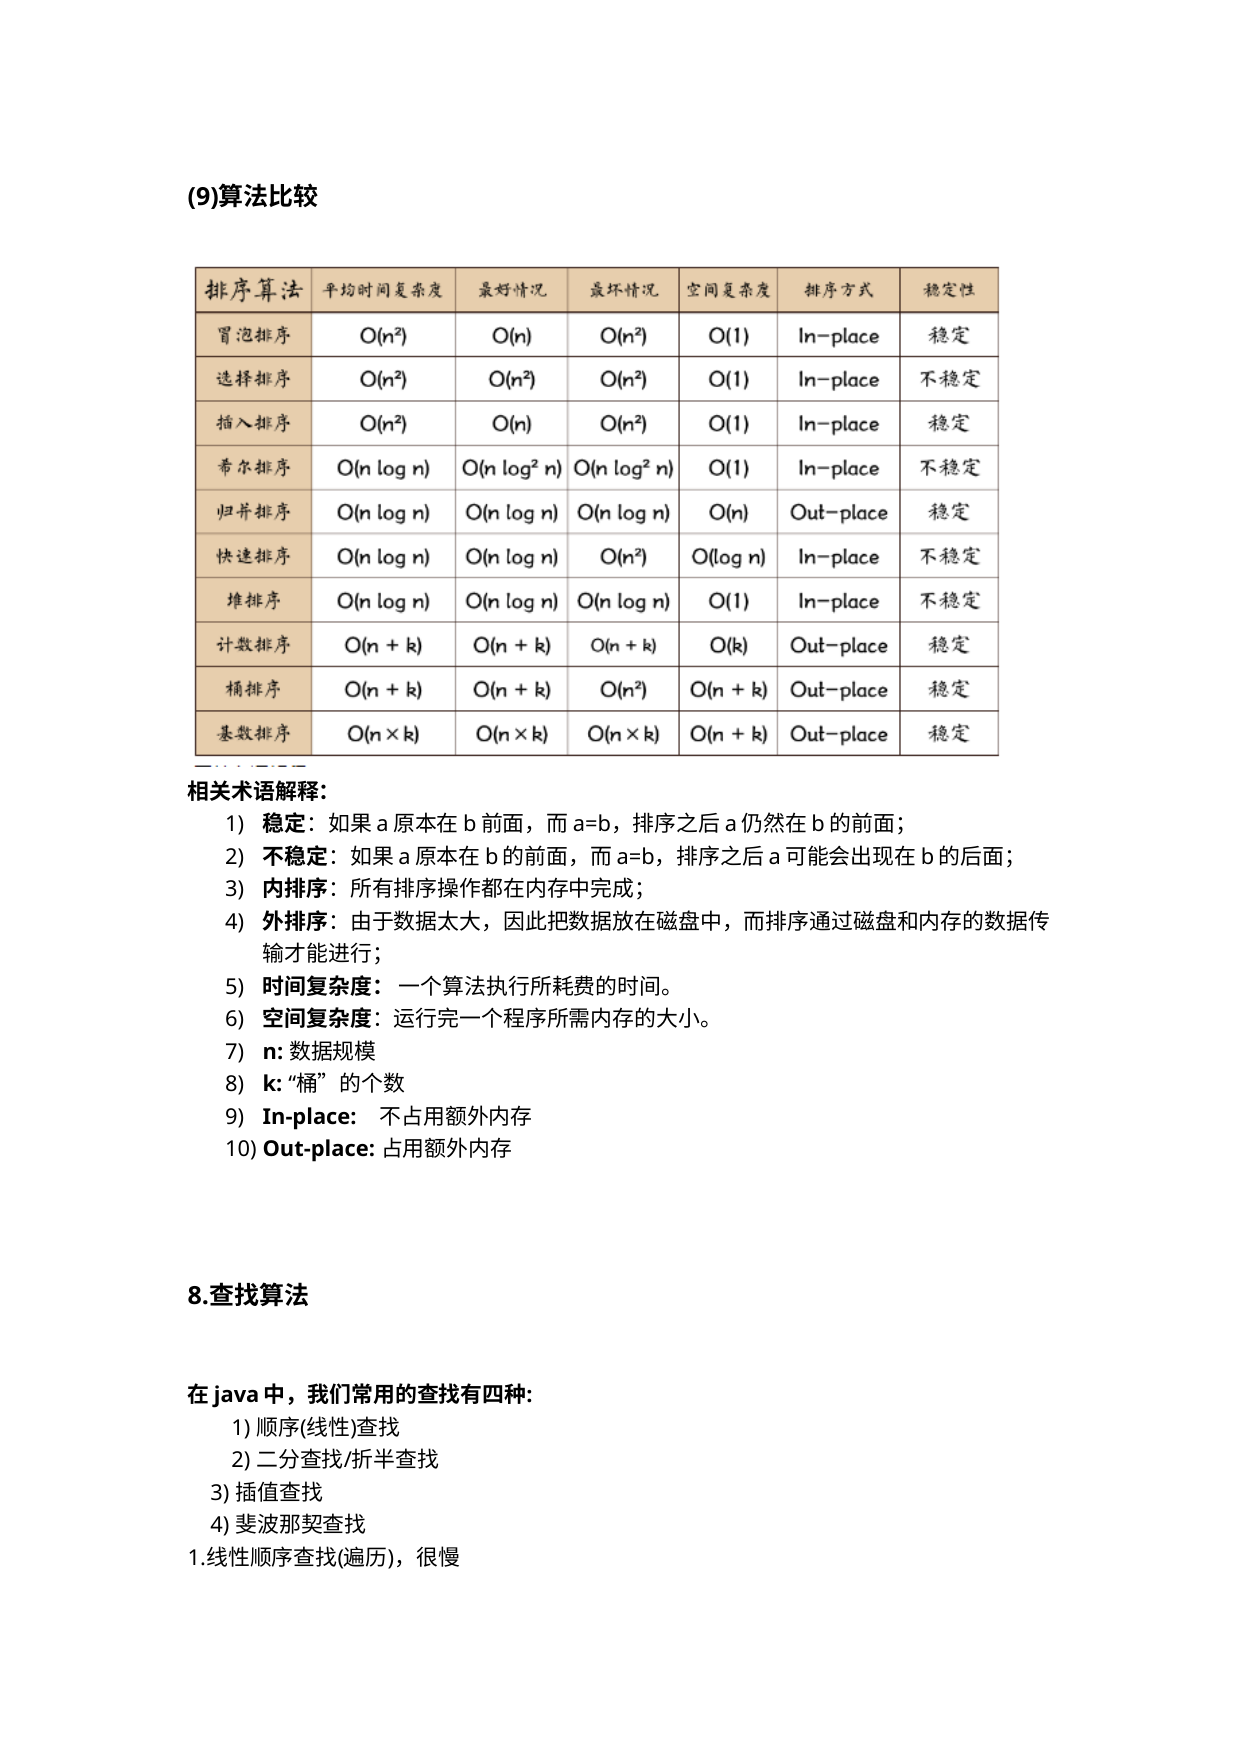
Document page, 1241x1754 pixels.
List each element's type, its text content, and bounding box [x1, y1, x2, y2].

list 不稳定：如果a原本在b的前面，而a=b，排序之后a可能会出现在b的后面； [225, 838, 1053, 871]
text 1) 顺序(线性)查找 [187, 1409, 1053, 1442]
list 外排序：由于数据太大，因此把数据放在磁盘中，而排序通过磁盘和内存的数据传输才能进行； [225, 903, 1053, 968]
picture [187, 260, 1018, 767]
subtitle 8.查找算法 [187, 1261, 1053, 1326]
list 稳定：如果a原本在b前面，而a=b，排序之后a仍然在b的前面； [225, 806, 1053, 838]
list k: “桶”的个数 [225, 1066, 1053, 1098]
subtitle (9)算法比较 [187, 162, 1053, 227]
list 时间复杂度： 一个算法执行所耗费的时间。 [225, 968, 1053, 1001]
text 3) 插值查找 [187, 1474, 1053, 1507]
list 空间复杂度：运行完一个程序所需内存的大小。 [225, 1001, 1053, 1033]
text 4) 斐波那契查找 [187, 1507, 1053, 1539]
list 内排序：所有排序操作都在内存中完成； [225, 871, 1053, 903]
text 2) 二分查找/折半查找 [187, 1442, 1053, 1474]
text 在java中，我们常用的查找有四种: [187, 1377, 1053, 1409]
list In-place: 不占用额外内存 [225, 1098, 1053, 1131]
list Out-place: 占用额外内存 [225, 1131, 1053, 1163]
text 相关术语解释： [187, 773, 1053, 806]
list n: 数据规模 [225, 1033, 1053, 1066]
text 1.线性顺序查找(遍历)，很慢 [187, 1539, 1053, 1572]
